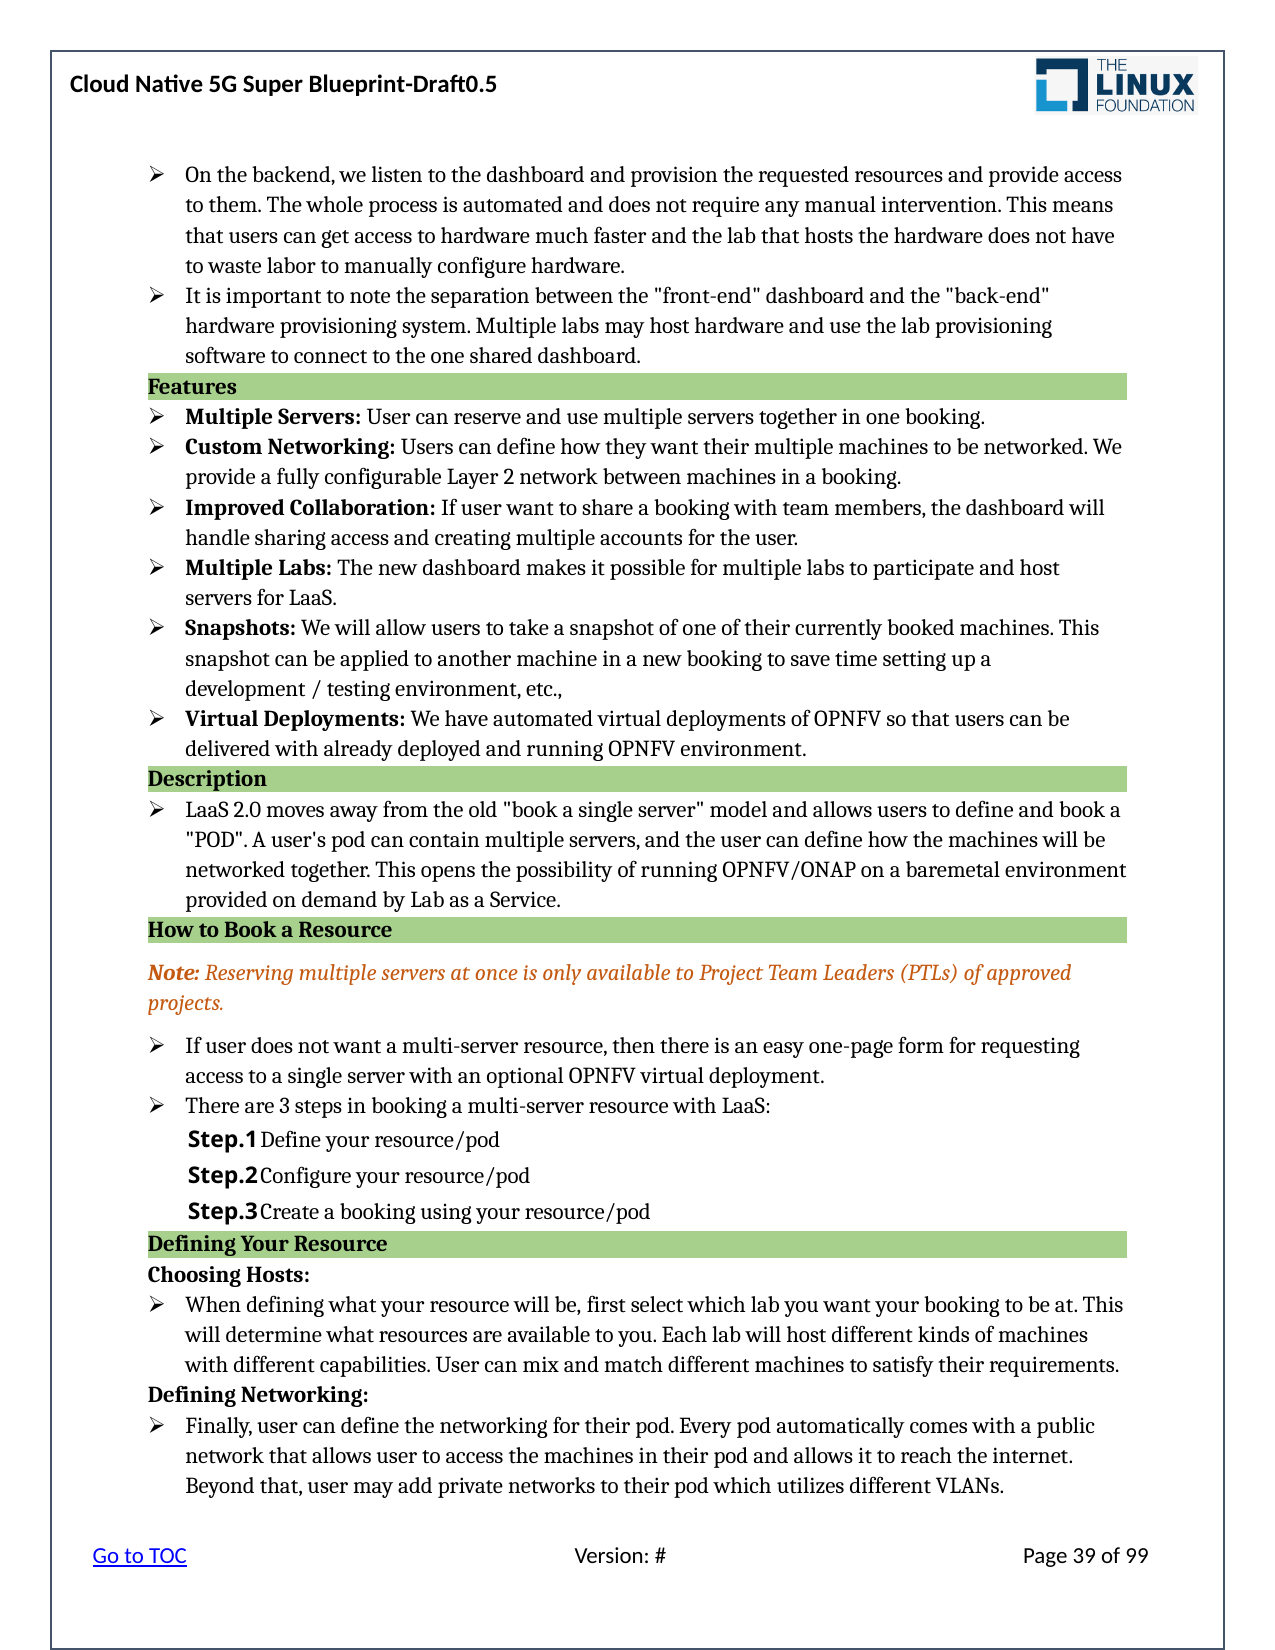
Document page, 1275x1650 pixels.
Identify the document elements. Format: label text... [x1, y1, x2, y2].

list Multiple Servers: User can reserve and use multiple servers together in one booking. [148, 404, 1127, 430]
text Description [148, 766, 1127, 792]
list Define your resource/pod [223, 1123, 1127, 1155]
list Finally, user can define the networking for their pod. Every pod automatically comes with a public network that allows user to access the machines in their pod and allows it to reach the internet. Beyond that, user may add private networks to their pod which utilizes different VLANs. [148, 1412, 1127, 1499]
text Features [148, 373, 1127, 400]
list LaaS 2.0 moves away from the old "book a single server" model and allows users to define and book a "POD". A user's pod can contain multiple servers, and the user can define how the machines will be networked together. This opens the possibility of running OPNFV/ONAP on a baremetal environment provided on demand by Lab as a Service. [148, 796, 1127, 913]
list There are 3 steps in booking a multi-server resource with LaaS: [148, 1093, 1127, 1119]
list It is important to note the separation between the "front-end" dashboard and the "back-end" hardware provisioning system. Multiple labs may host hardware and use the lab provisioning software to connect to the one shared dashboard. [148, 283, 1127, 369]
list Virtual Deployments: We have automated virtual deployments of OPNFV so that users can be delivered with already deployed and running OPNFV environment. [148, 706, 1127, 762]
picture [1034, 56, 1199, 115]
text Defining Your Resource [148, 1231, 1127, 1258]
list Configure your resource/pod [223, 1159, 1127, 1191]
list Create a booking using your resource/pod [223, 1195, 1127, 1227]
list On the backend, we listen to the dashboard and provision the requested resources and provide access to them. The whole process is automated and does not require any manual intervention. This means that users can get access to hardware much faster and the lab that hosts the hardware does not have to waste labor to manually configure hardware. [148, 162, 1127, 279]
list Snapshots: We will allow users to take a snapshot of one of their currently booked machines. This snapshot can be applied to another machine in a new booking to save time setting up a development / testing environment, etc., [148, 615, 1127, 702]
list Improved Collaboration: If user want to share a booking with team members, the dashboard will handle sharing access and creating multiple accounts for the user. [148, 494, 1127, 551]
text Defining Networking: [148, 1382, 1127, 1409]
list If user does not want a multi-server resource, then there is an easy one-page form for requesting access to a single server with an optional OPNFV virtual deployment. [148, 1033, 1127, 1089]
list Custom Networking: Users can define how they want their multiple machines to be networked. We provide a fully configurable Layer 2 network between machines in a booking. [148, 434, 1127, 490]
text Choosing Hosts: [148, 1261, 1127, 1288]
list When defining what your resource will be, first select which lab you want your booking to be at. This will determine what resources are available to you. Each lab will host different kinds of machines with different capabilities. User can mix and match different machines to satisfy their requirements. [148, 1292, 1127, 1378]
text How to Book a Resource [148, 917, 1127, 943]
list Multiple Labs: The new dashboard makes it possible for multiple labs to participate and host servers for LaaS. [148, 555, 1127, 611]
text Note: Reserving multiple servers at once is only available to Project Team Leaders (PTLs) of approved projects. [148, 960, 1127, 1016]
